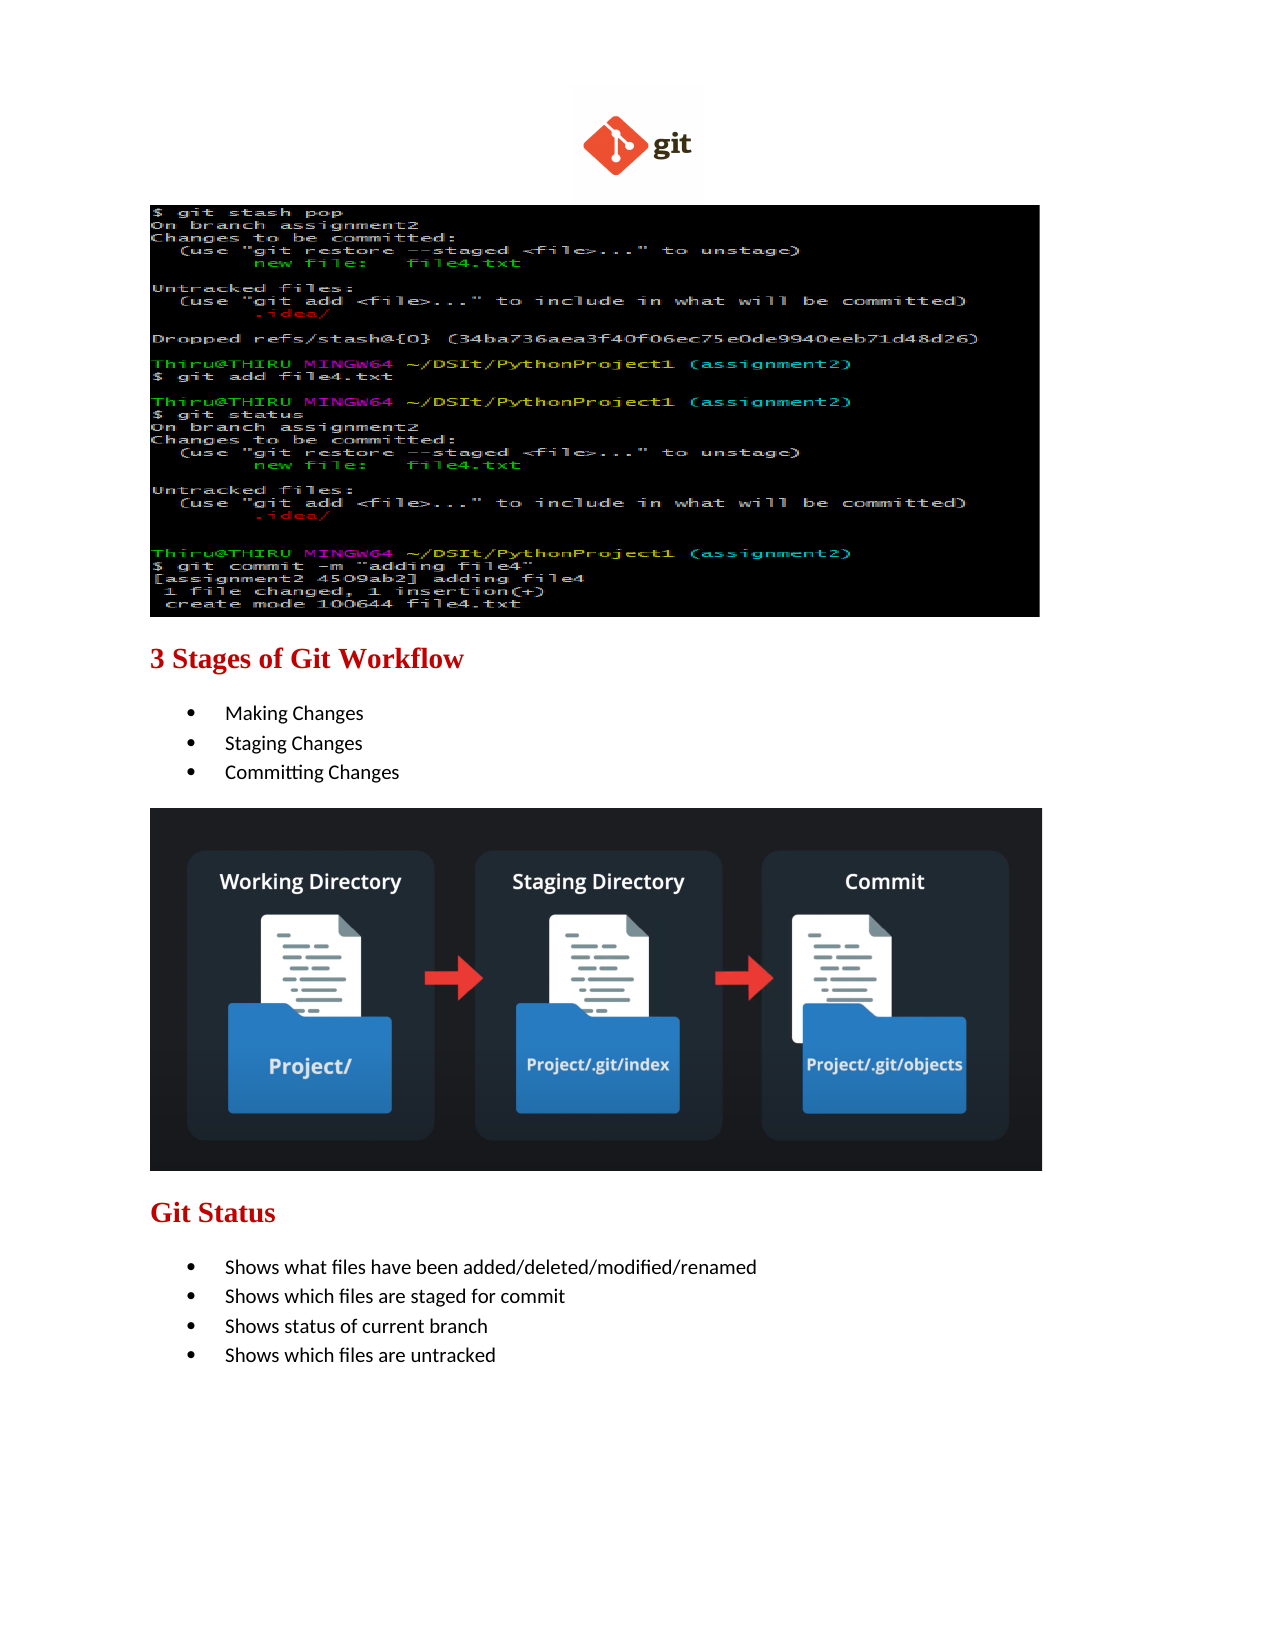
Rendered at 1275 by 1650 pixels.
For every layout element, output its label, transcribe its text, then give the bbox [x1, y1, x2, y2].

picture [150, 808, 1043, 1171]
list Shows status of current branch [187, 1313, 1125, 1338]
list Shows which files are untracked [187, 1342, 1125, 1367]
list Shows which files are staged for commit [187, 1284, 1125, 1309]
list Shows what files have been added/deleted/modified/renamed [187, 1254, 1125, 1280]
list Staging Changes [187, 730, 1125, 755]
text 3 Stages of Git Workflow [150, 641, 1125, 675]
picture [150, 85, 1040, 617]
list Committing Changes [187, 759, 1125, 784]
list Making Changes [187, 701, 1125, 726]
text Git Status [150, 1195, 1125, 1229]
